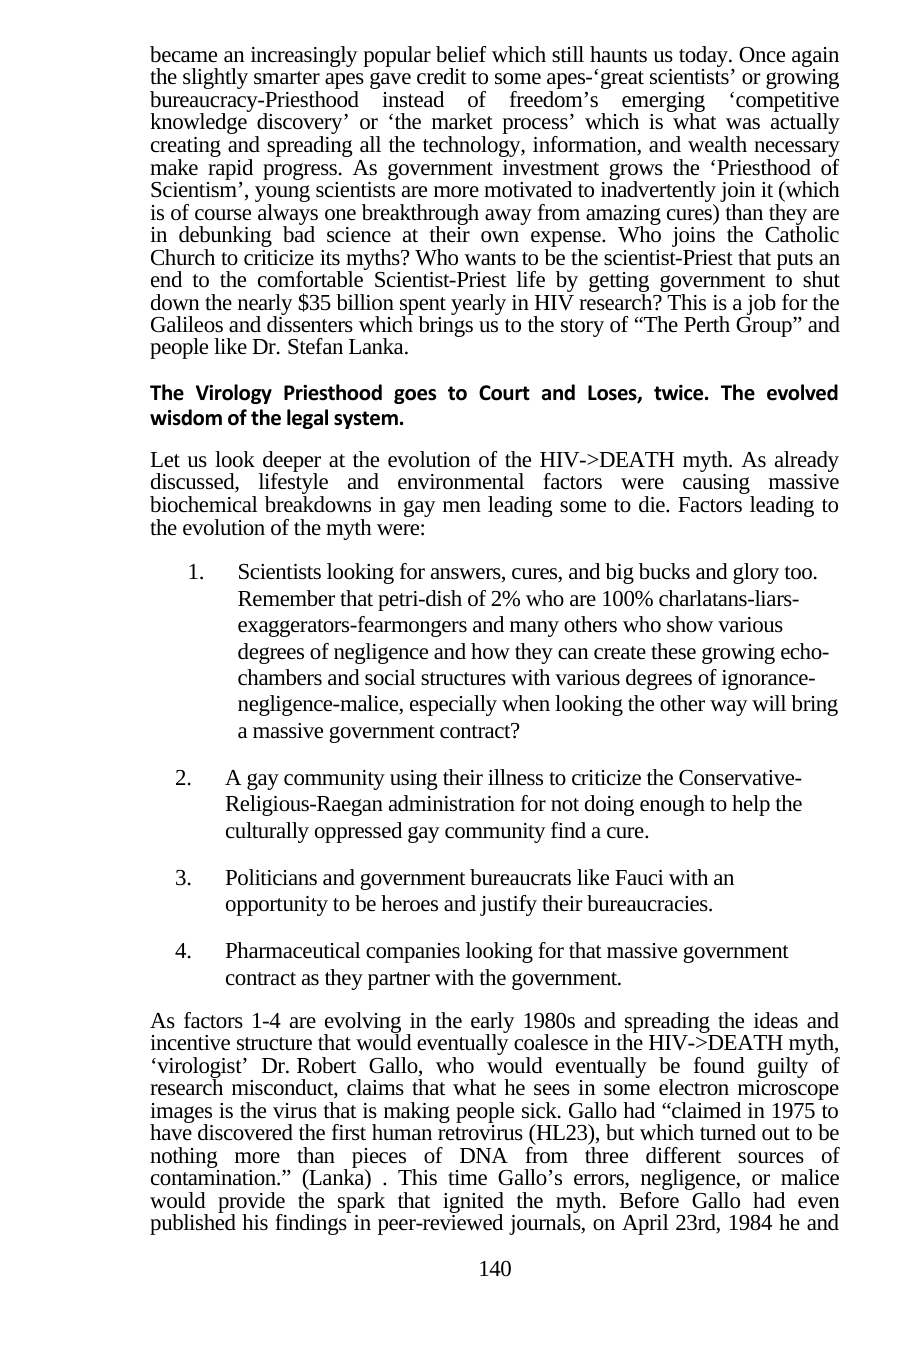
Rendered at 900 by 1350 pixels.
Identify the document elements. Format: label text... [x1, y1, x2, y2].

list Politicians and government bureaucrats like Fauci with an opportunity to be heroes and justify their bureaucracies. [175, 864, 840, 917]
list A gay community using their illness to criticize the Conservative-Religious-Raegan administration for not doing enough to help the culturally oppressed gay community find a cure. [175, 764, 840, 843]
list Pharmaceutical companies looking for that massive government contract as they partner with the government. [175, 937, 840, 990]
text Let us look deeper at the evolution of the HIV->DEATH myth. As already discussed, lifestyle and environmental factors were causing massive biochemical breakdowns in gay men leading some to die. Factors leading to the evolution of the myth were: [150, 450, 840, 540]
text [150, 45, 840, 360]
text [150, 1011, 840, 1236]
subtitle The Virology Priesthood goes to Court and Loses, twice. The evolved wisdom of the legal system. [150, 381, 840, 431]
list Scientists looking for answers, cures, and big bucks and glory too. Remember that petri-dish of 2% who are 100% charlatans-liars-exaggerators-fearmongers and many others who show various degrees of negligence and how they can create these growing echo-chambers and social structures with various degrees of ignorance-negligence-malice, especially when looking the other way will bring a massive government contract? [187, 559, 840, 743]
